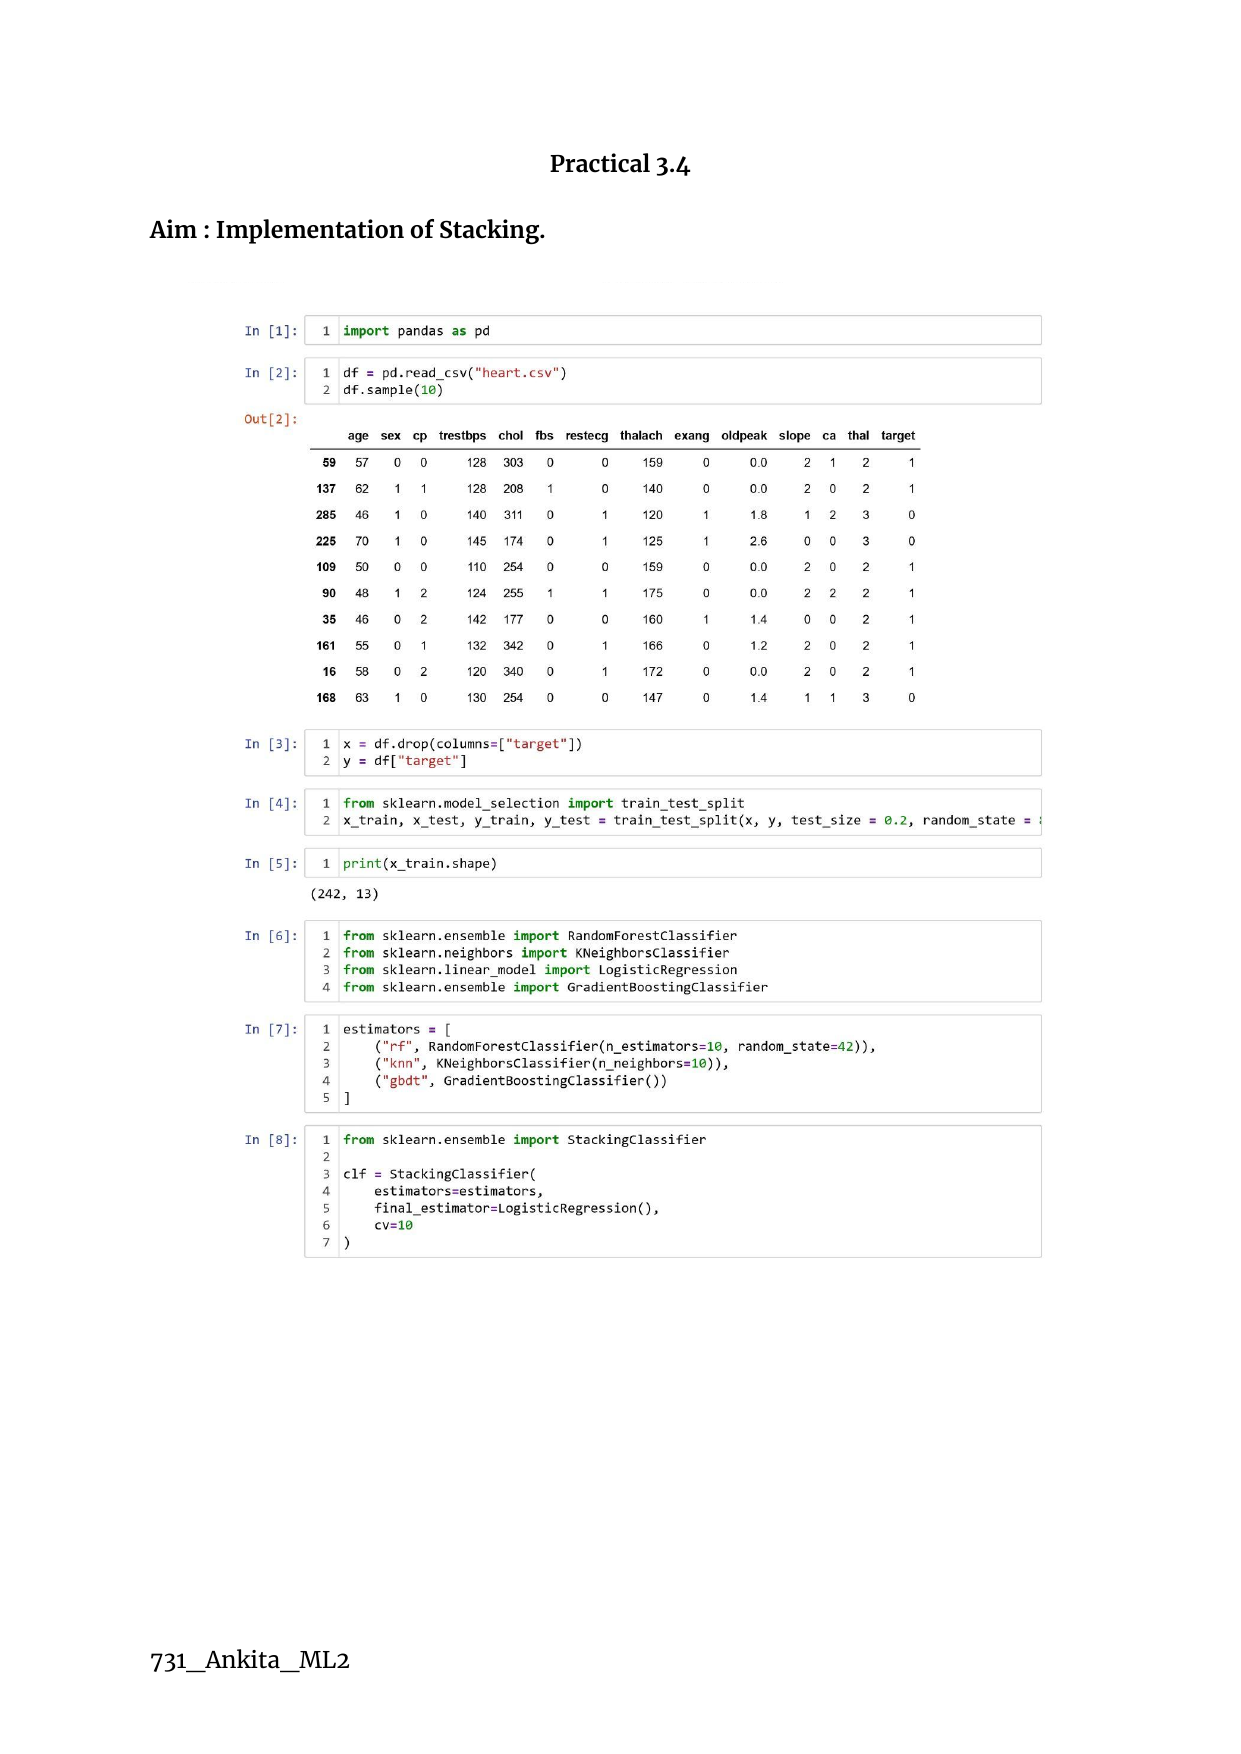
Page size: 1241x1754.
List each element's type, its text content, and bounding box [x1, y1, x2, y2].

text Practical 3.4 [150, 150, 1090, 179]
picture [150, 282, 1091, 1402]
text Aim : Implementation of Stacking. [150, 216, 1090, 245]
